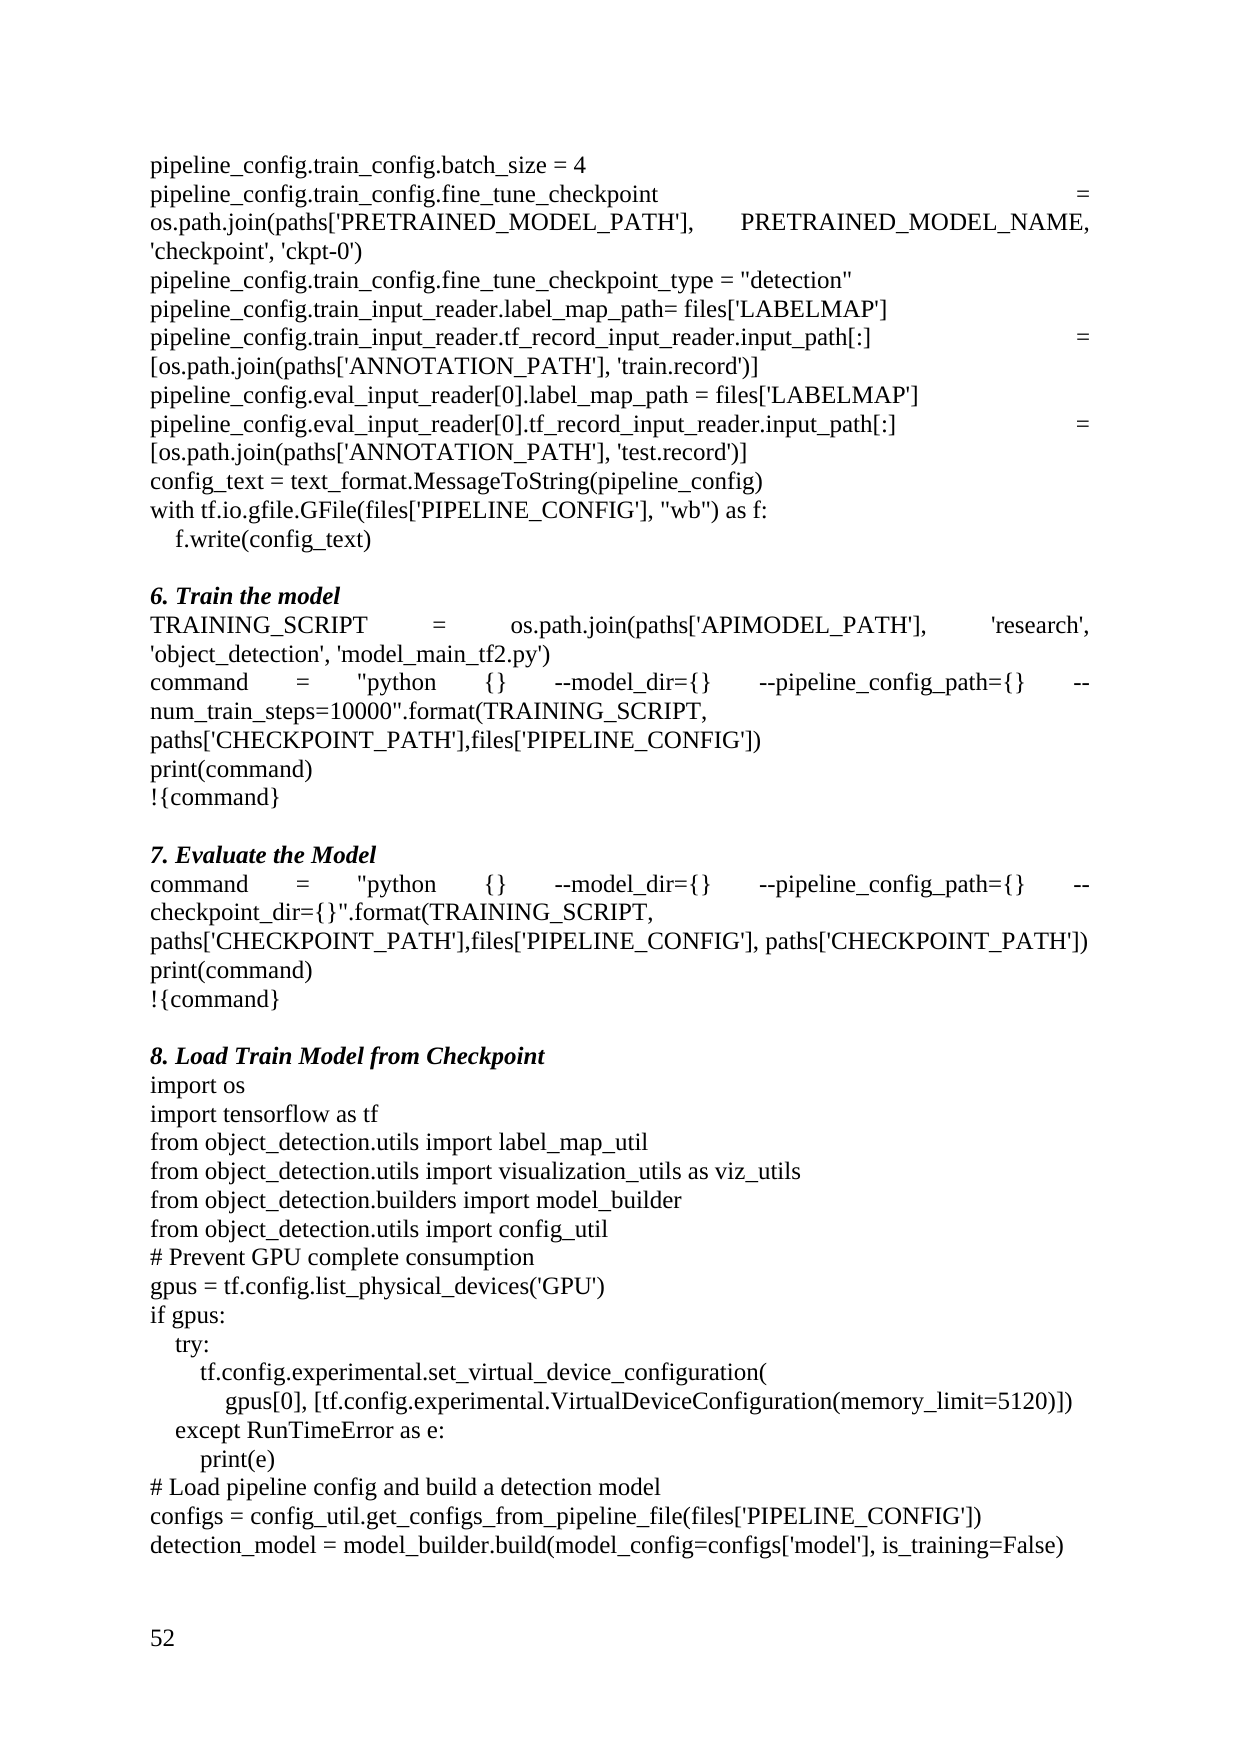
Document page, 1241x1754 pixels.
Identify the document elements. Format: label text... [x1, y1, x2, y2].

text from object_detection.utils import config_util [150, 1214, 1090, 1242]
text tf.config.experimental.set_virtual_device_configuration( [150, 1357, 1090, 1386]
text config_text = text_format.MessageToString(pipeline_config) [150, 466, 1090, 495]
text from object_detection.builders import model_builder [150, 1185, 1090, 1214]
text TRAINING_SCRIPT = os.path.join(paths['APIMODEL_PATH'], 'research', 'object_detection', 'model_main_tf2.py') [150, 610, 1090, 667]
text if gpus: [150, 1300, 1090, 1329]
text print(e) [150, 1444, 1090, 1472]
text command = "python {} --model_dir={} --pipeline_config_path={} --checkpoint_dir={}".format(TRAINING_SCRIPT, paths['CHECKPOINT_PATH'],files['PIPELINE_CONFIG'], paths['CHECKPOINT_PATH']) [150, 869, 1090, 955]
text pipeline_config.train_config.fine_tune_checkpoint_type = "detection" [150, 265, 1090, 294]
text import tensorflow as tf [150, 1099, 1090, 1127]
text pipeline_config.eval_input_reader[0].tf_record_input_reader.input_path[:] = [os.path.join(paths['ANNOTATION_PATH'], 'test.record')] [150, 409, 1090, 466]
text f.write(config_text) [150, 524, 1090, 552]
text except RunTimeError as e: [150, 1415, 1090, 1444]
text print(command) [150, 955, 1090, 984]
text # Load pipeline config and build a detection model [150, 1472, 1090, 1501]
text configs = config_util.get_configs_from_pipeline_file(files['PIPELINE_CONFIG']) [150, 1501, 1090, 1530]
text pipeline_config.train_input_reader.label_map_path= files['LABELMAP'] [150, 294, 1090, 322]
text 6. Train the model [150, 581, 1090, 610]
text # Prevent GPU complete consumption [150, 1242, 1090, 1271]
text command = "python {} --model_dir={} --pipeline_config_path={} --num_train_steps=10000".format(TRAINING_SCRIPT, paths['CHECKPOINT_PATH'],files['PIPELINE_CONFIG']) [150, 667, 1090, 754]
text pipeline_config.train_input_reader.tf_record_input_reader.input_path[:] = [os.path.join(paths['ANNOTATION_PATH'], 'train.record')] [150, 322, 1090, 380]
text 7. Evaluate the Model [150, 840, 1090, 869]
text !{command} [150, 984, 1090, 1012]
text from object_detection.utils import visualization_utils as viz_utils [150, 1156, 1090, 1185]
text gpus[0], [tf.config.experimental.VirtualDeviceConfiguration(memory_limit=5120)]) [150, 1386, 1090, 1415]
text print(command) [150, 754, 1090, 782]
text gpus = tf.config.list_physical_devices('GPU') [150, 1271, 1090, 1300]
text pipeline_config.train_config.batch_size = 4 [150, 150, 1090, 179]
text detection_model = model_builder.build(model_config=configs['model'], is_training=False) [150, 1530, 1090, 1559]
text pipeline_config.eval_input_reader[0].label_map_path = files['LABELMAP'] [150, 380, 1090, 409]
text import os [150, 1070, 1090, 1099]
text !{command} [150, 782, 1090, 811]
text from object_detection.utils import label_map_util [150, 1127, 1090, 1156]
text 8. Load Train Model from Checkpoint [150, 1041, 1090, 1070]
text pipeline_config.train_config.fine_tune_checkpoint = os.path.join(paths['PRETRAINED_MODEL_PATH'], PRETRAINED_MODEL_NAME, 'checkpoint', 'ckpt-0') [150, 179, 1090, 265]
text try: [150, 1329, 1090, 1357]
text with tf.io.gfile.GFile(files['PIPELINE_CONFIG'], "wb") as f: [150, 495, 1090, 524]
